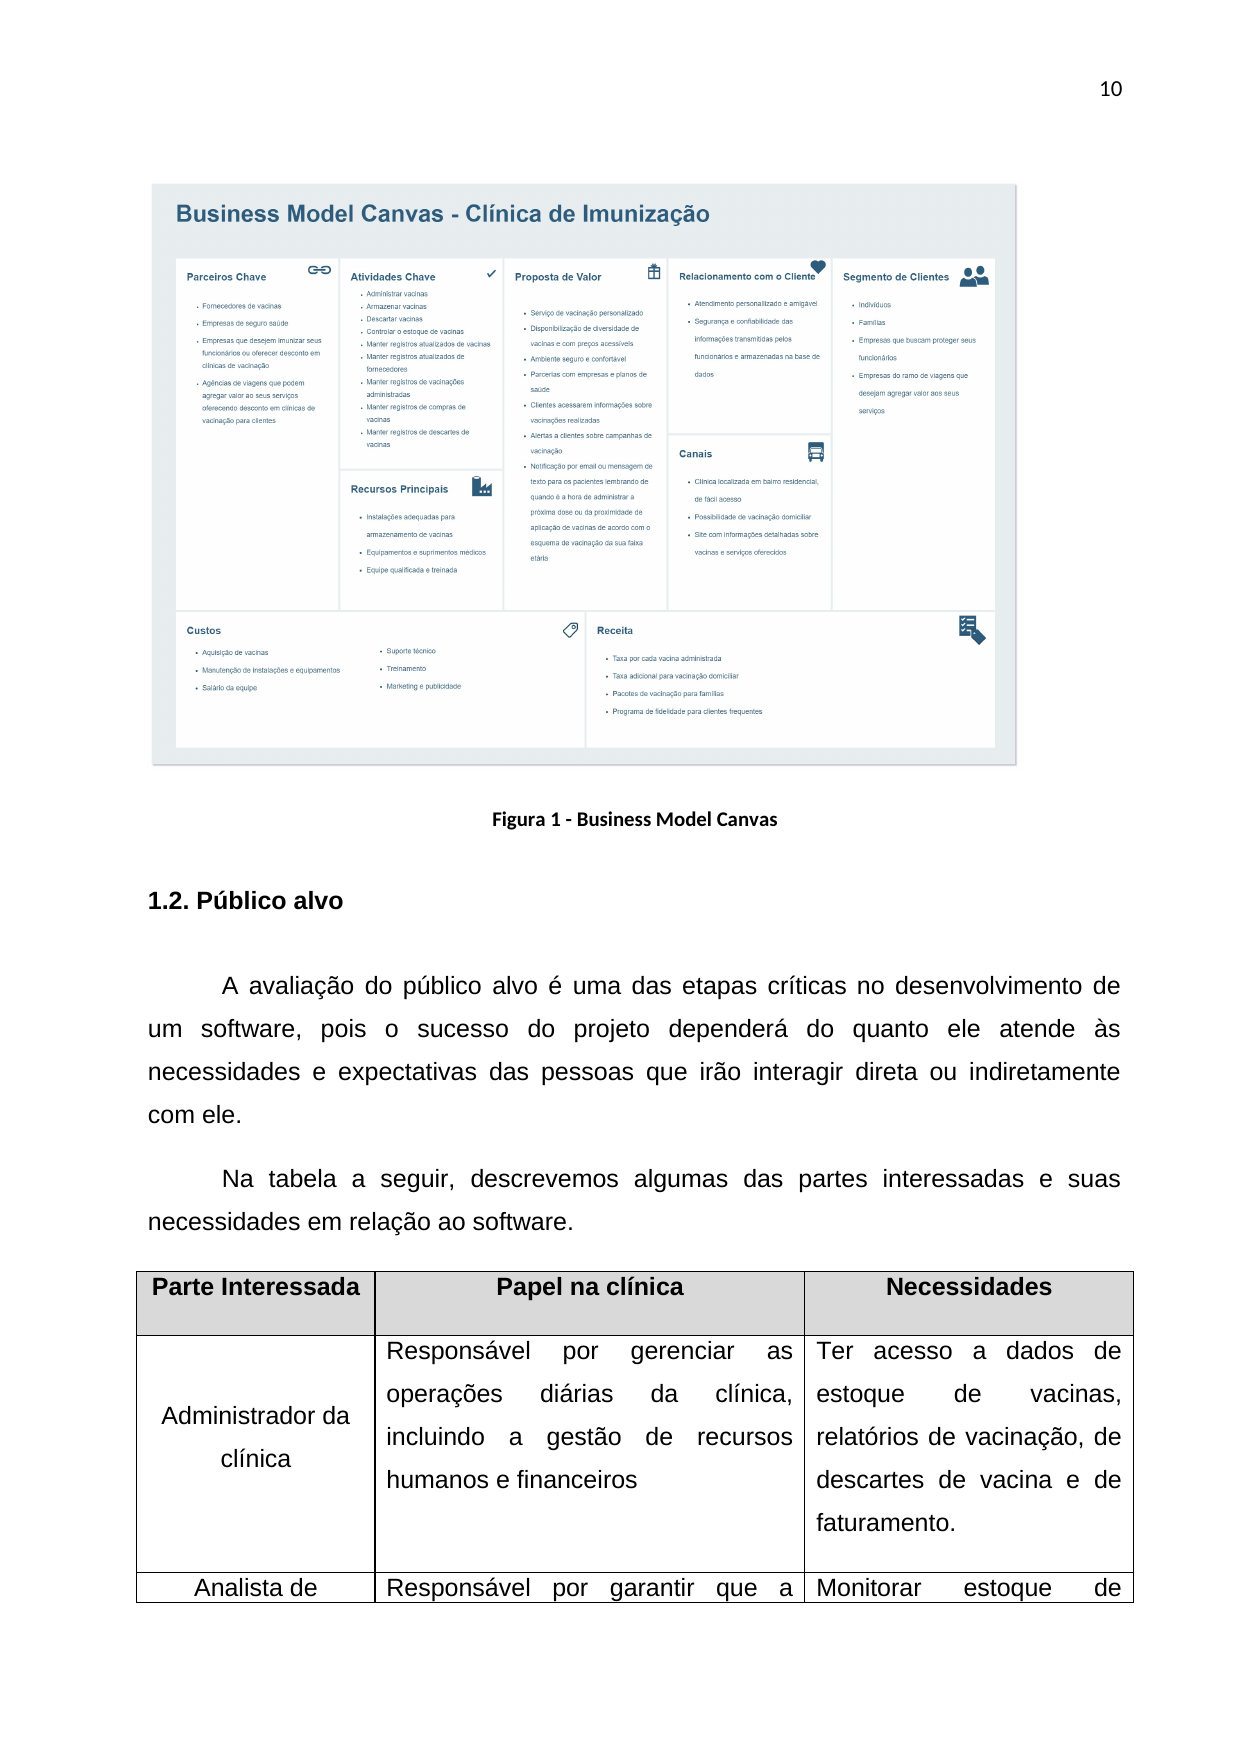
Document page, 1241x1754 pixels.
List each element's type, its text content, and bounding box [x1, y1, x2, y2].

picture [147, 179, 1022, 771]
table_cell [376, 1573, 804, 1602]
text A avaliação do público alvo é uma das etapas críticas no desenvolvimento de um software, pois o sucesso do projeto dependerá do quanto ele atende às necessidades e expectativas das pessoas que irão interagir direta ou indiretamente com ele. [148, 971, 1122, 1129]
table_cell Ter acesso a dados de estoque de vacinas, relatórios de vacinação, de descartes de vacina e de faturamento. [805, 1336, 1133, 1572]
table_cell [805, 1573, 1133, 1602]
table_cell Analista de compras [137, 1573, 374, 1602]
table_header Parte Interessada [137, 1272, 374, 1335]
text Na tabela a seguir, descrevemos algumas das partes interessadas e suas necessidades em relação ao software. [148, 1164, 1122, 1236]
text 1.2. Público alvo [148, 886, 1122, 915]
table_header Necessidades [805, 1272, 1133, 1335]
table_cell Responsável por gerenciar as operações diárias da clínica, incluindo a gestão de recursos humanos e financeiros [376, 1336, 804, 1572]
table_header Papel na clínica [376, 1272, 804, 1335]
table_cell Administrador da clínica [137, 1336, 374, 1572]
